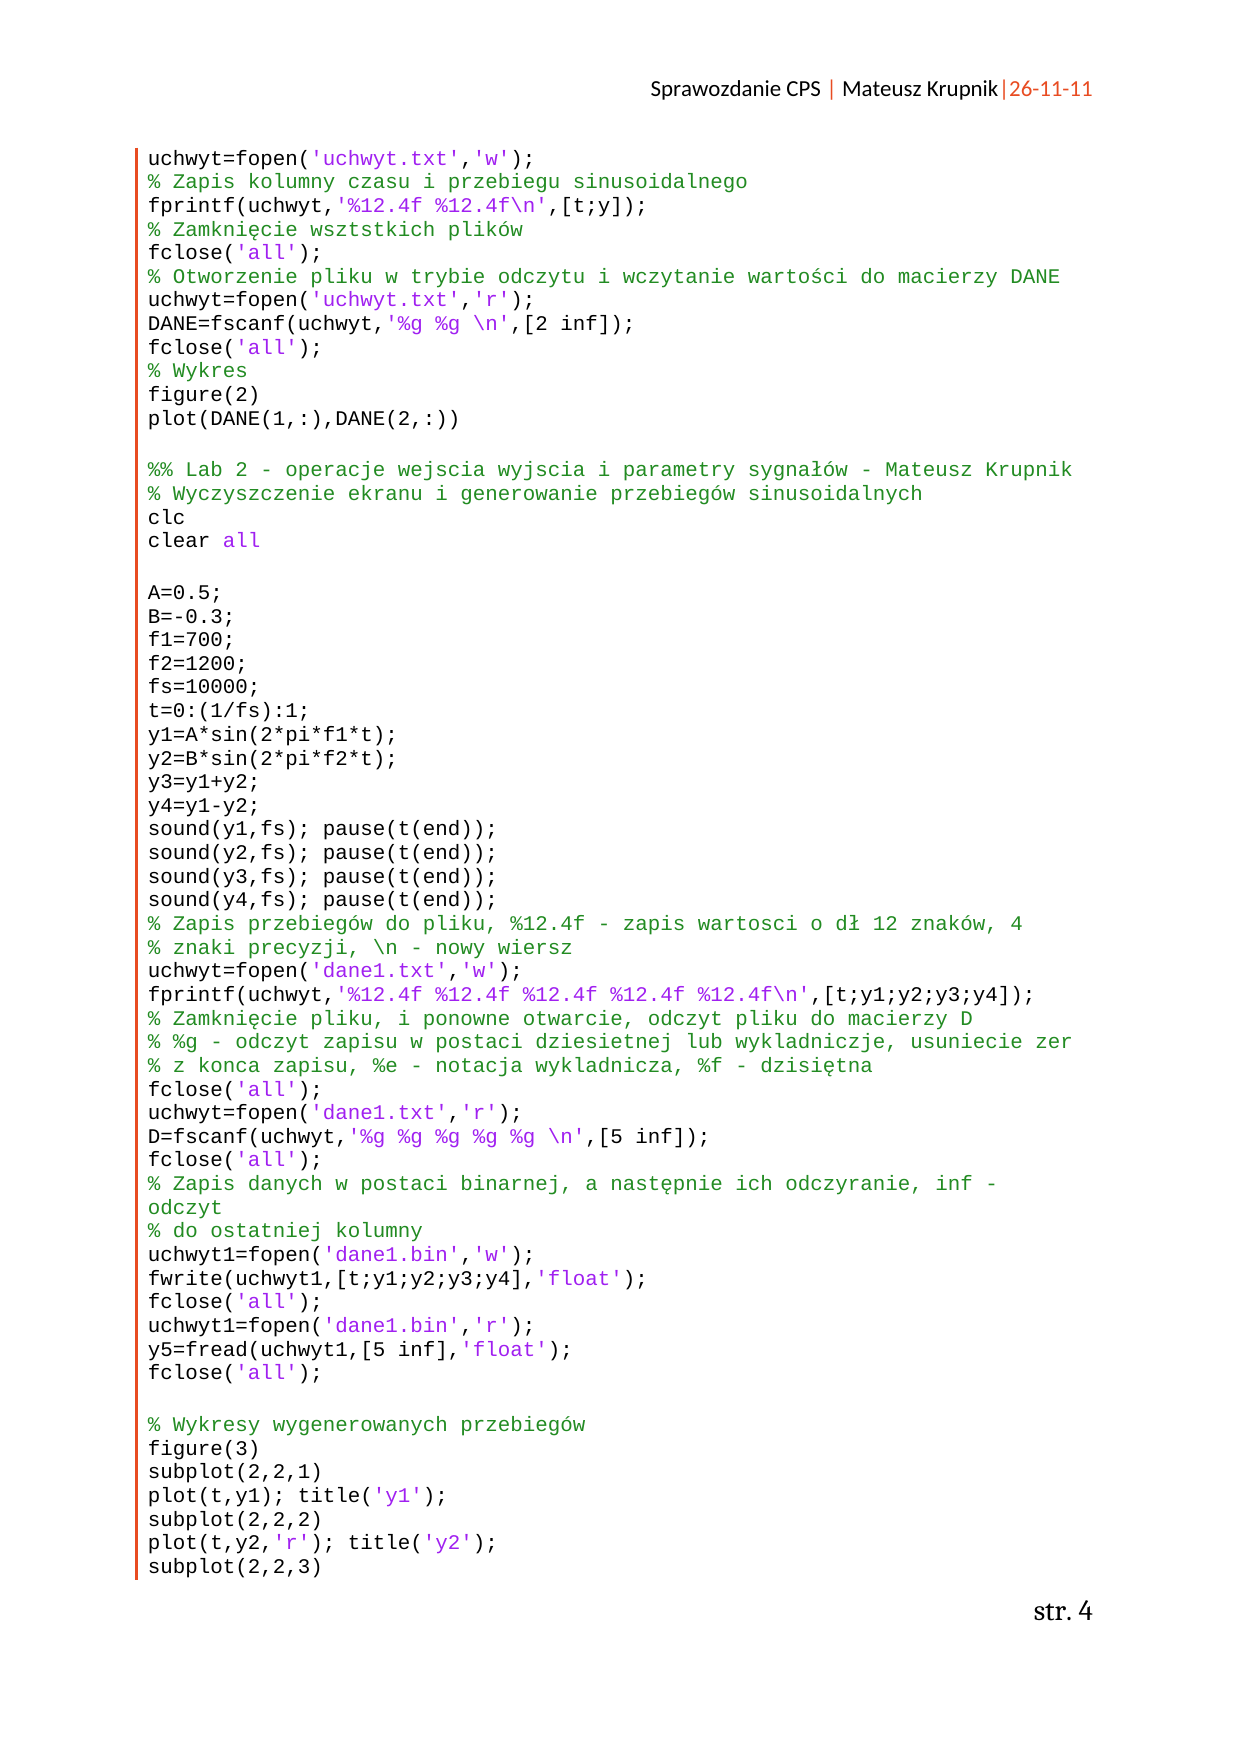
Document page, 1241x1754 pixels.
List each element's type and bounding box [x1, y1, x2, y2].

table_header [138, 148, 1096, 1579]
